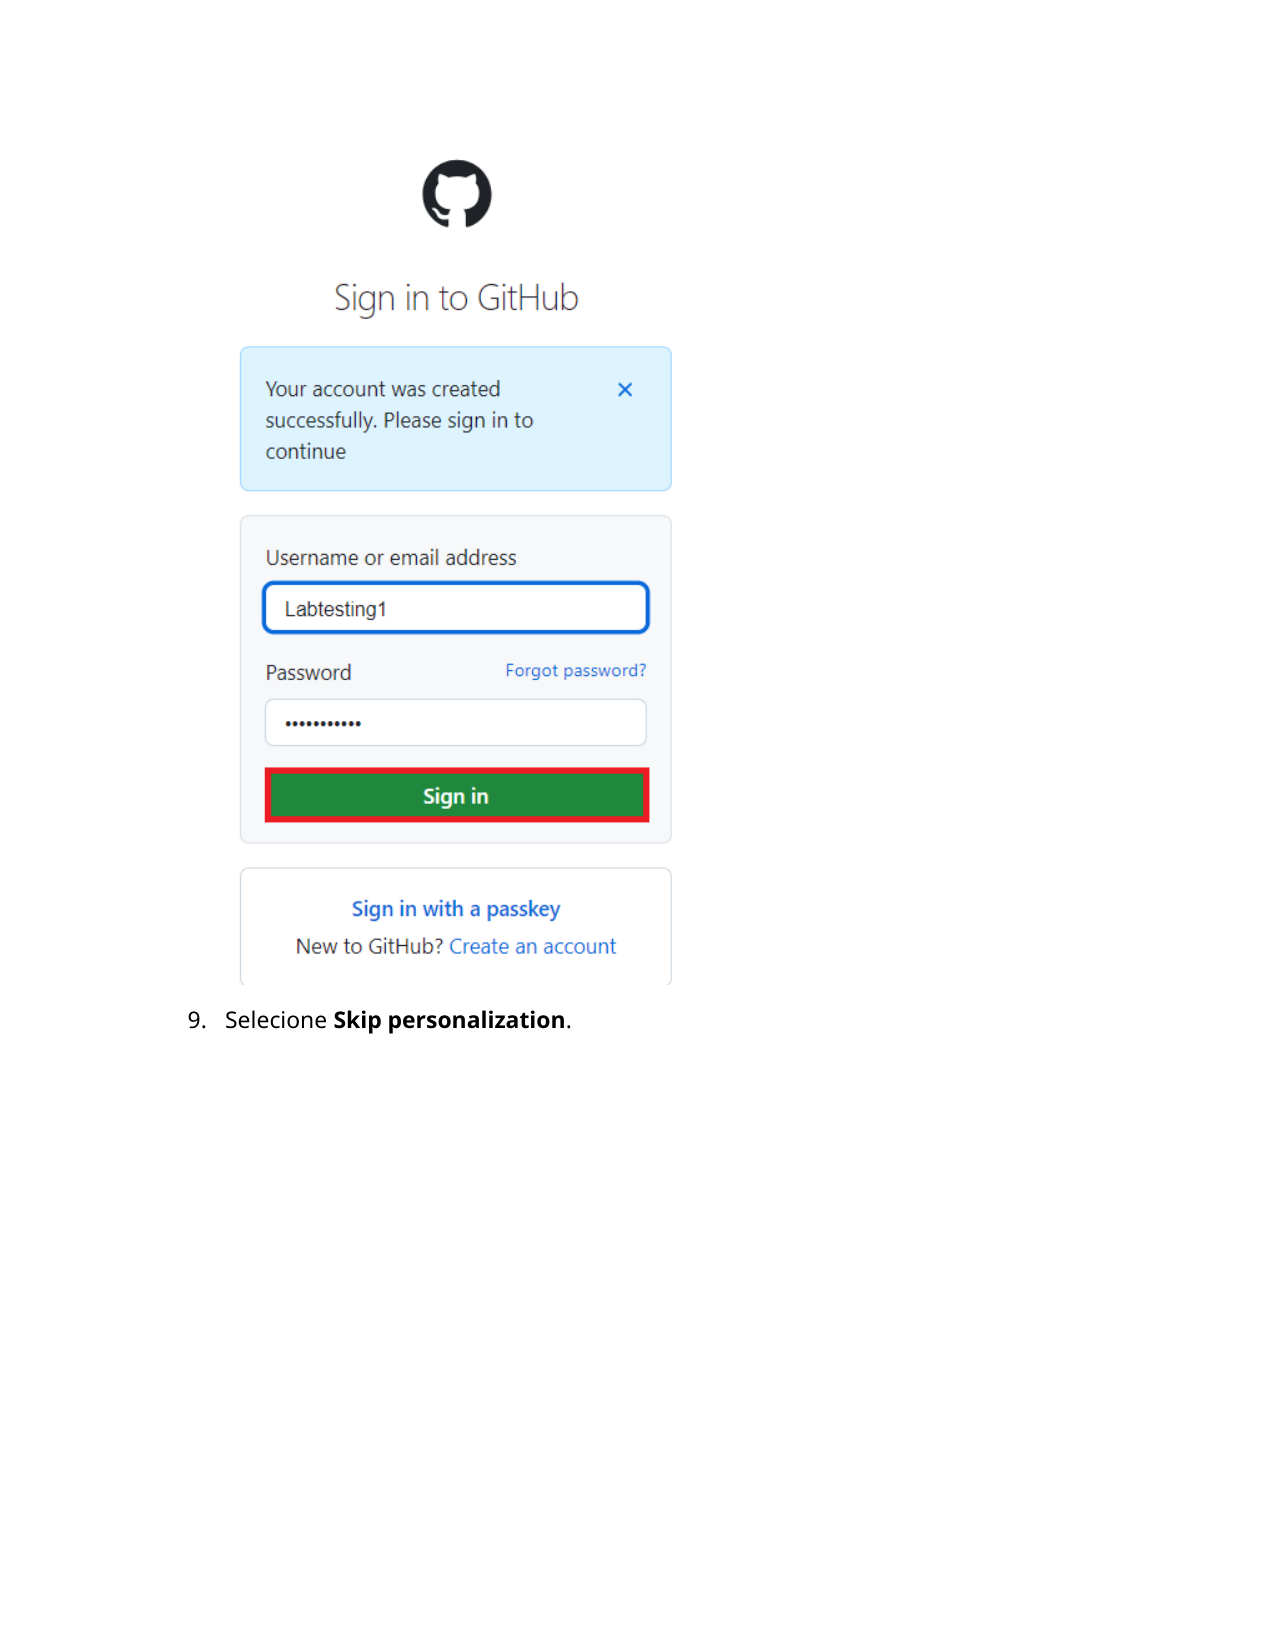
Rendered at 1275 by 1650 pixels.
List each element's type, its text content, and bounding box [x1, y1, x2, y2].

picture [225, 150, 682, 985]
list Selecione Skip personalization. [187, 1003, 1125, 1035]
